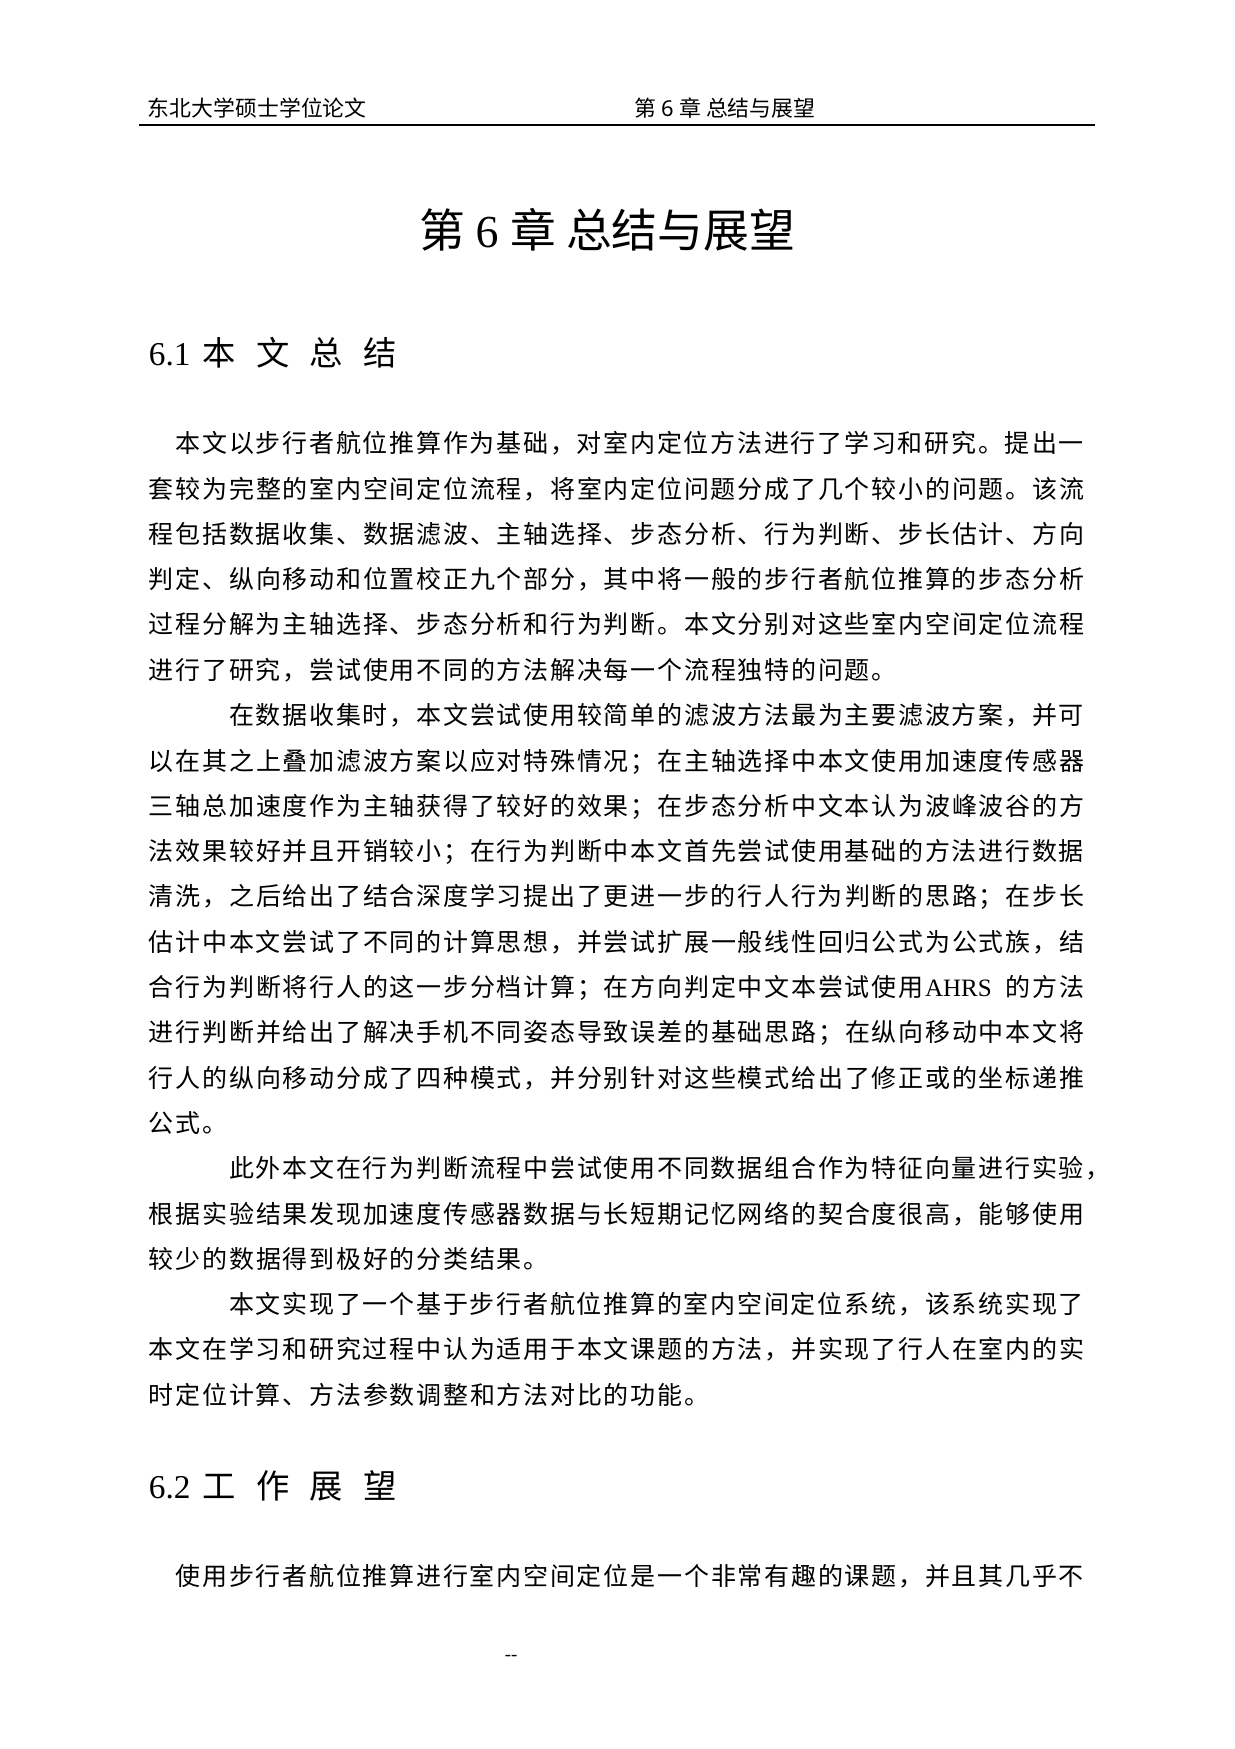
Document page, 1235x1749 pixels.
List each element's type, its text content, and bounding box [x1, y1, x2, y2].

text 本文实现了一个基于步行者航位推算的室内空间定位系统，该系统实现了本文在学习和研究过程中认为适用于本文课题的方法，并实现了行人在室内的实时定位计算、方法参数调整和方法对比的功能。 [149, 1280, 1086, 1416]
subtitle 工作展望 [149, 1439, 1086, 1529]
text 本文以步行者航位推算作为基础，对室内定位方法进行了学习和研究。提出一套较为完整的室内空间定位流程，将室内定位问题分成了几个较小的问题。该流程包括数据收集、数据滤波、主轴选择、步态分析、行为判断、步长估计、方向判定、纵向移动和位置校正九个部分，其中将一般的步行者航位推算的步态分析过程分解为主轴选择、步态分析和行为判断。本文分别对这些室内空间定位流程进行了研究，尝试使用不同的方法解决每一个流程独特的问题。 [149, 419, 1086, 691]
text 此外本文在行为判断流程中尝试使用不同数据组合作为特征向量进行实验，根据实验结果发现加速度传感器数据与长短期记忆网络的契合度很高，能够使用较少的数据得到极好的分类结果。 [149, 1144, 1086, 1280]
subtitle 总结与展望 [202, 194, 1086, 261]
text 在数据收集时，本文尝试使用较简单的滤波方法最为主要滤波方案，并可以在其之上叠加滤波方案以应对特殊情况；在主轴选择中本文使用加速度传感器三轴总加速度作为主轴获得了较好的效果；在步态分析中文本认为波峰波谷的方法效果较好并且开销较小；在行为判断中本文首先尝试使用基础的方法进行数据清洗，之后给出了结合深度学习提出了更进一步的行人行为判断的思路；在步长估计中本文尝试了不同的计算思想，并尝试扩展一般线性回归公式为公式族，结合行为判断将行人的这一步分档计算；在方向判定中文本尝试使用AHRS的方法进行判断并给出了解决手机不同姿态导致误差的基础思路；在纵向移动中本文将行人的纵向移动分成了四种模式，并分别针对这些模式给出了修正或的坐标递推公式。 [149, 691, 1086, 1144]
subtitle 本文总结 [149, 306, 1086, 397]
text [149, 1552, 1086, 1597]
